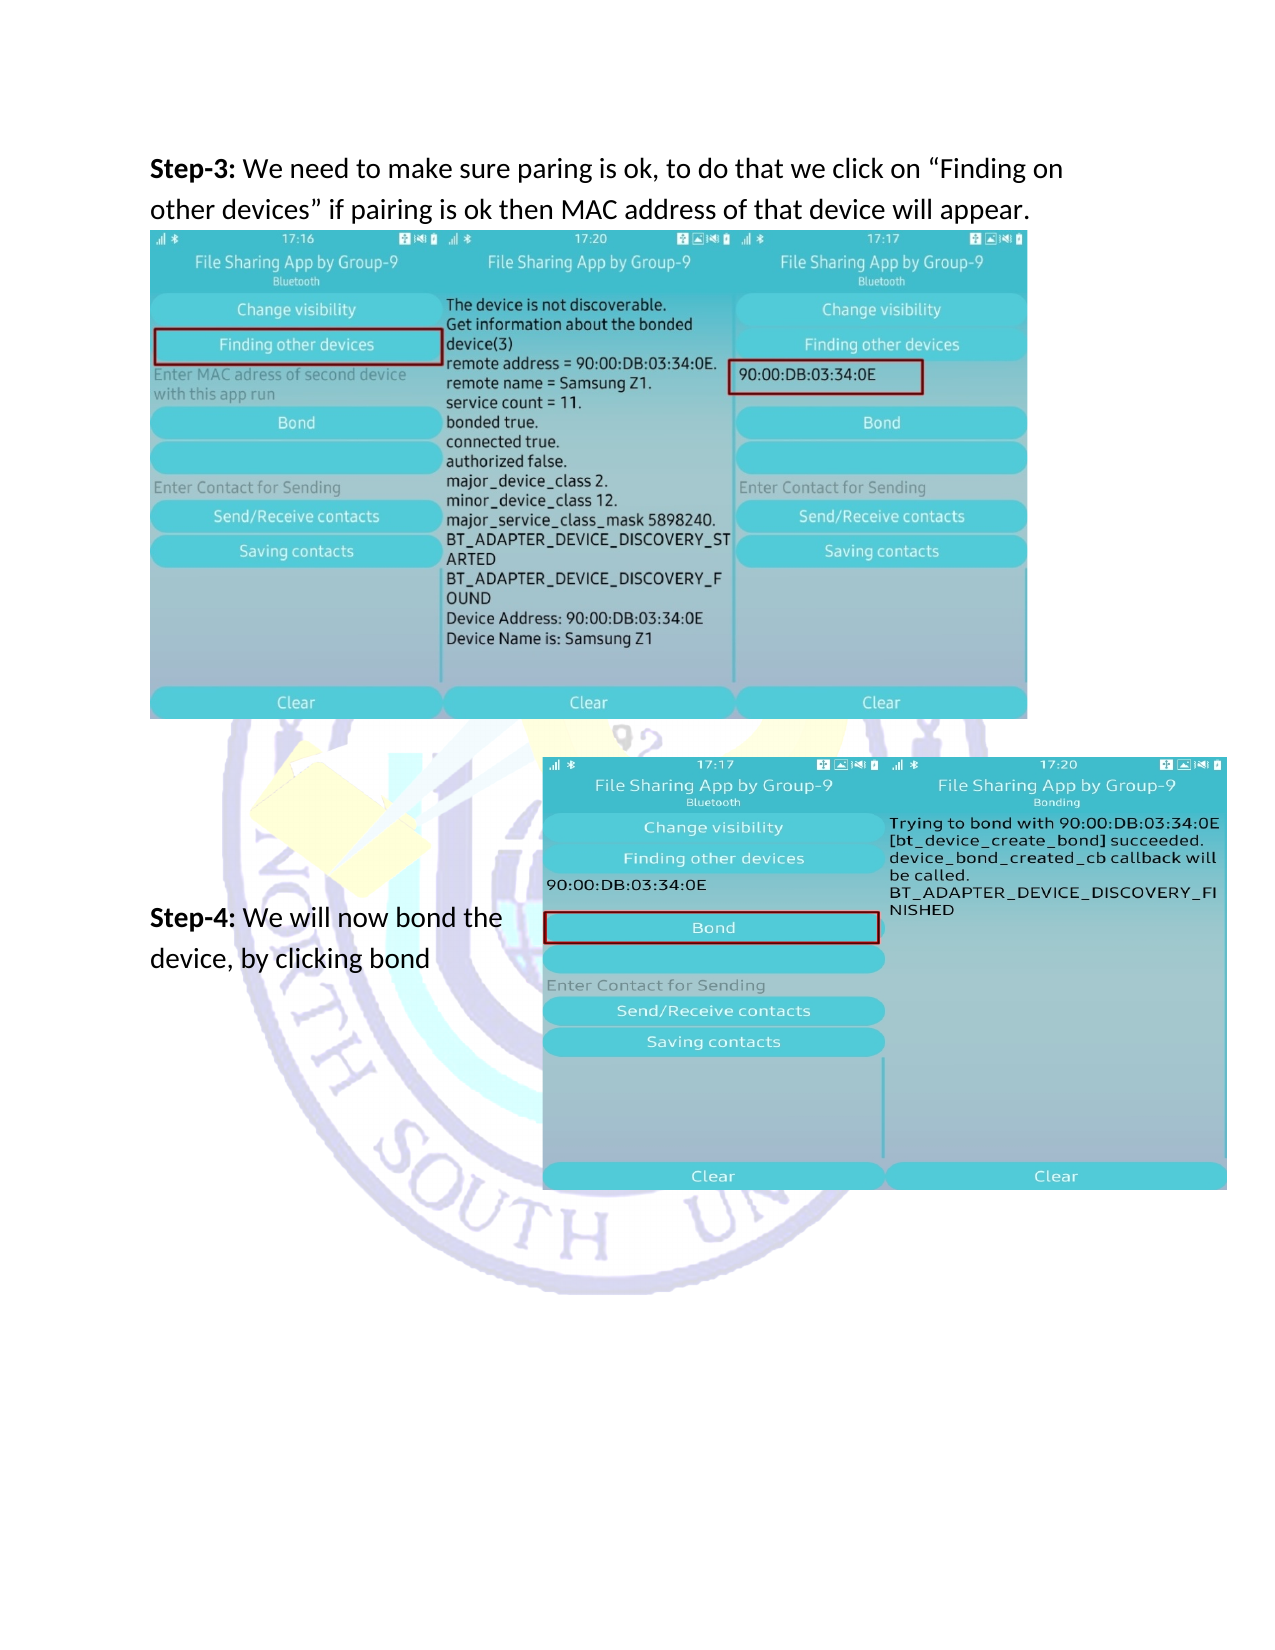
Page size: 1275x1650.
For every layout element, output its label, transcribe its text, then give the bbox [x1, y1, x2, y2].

picture [542, 757, 1227, 1189]
text Step-4: We will now bond the device, by clicking bond [150, 899, 542, 1043]
picture [150, 230, 1028, 719]
